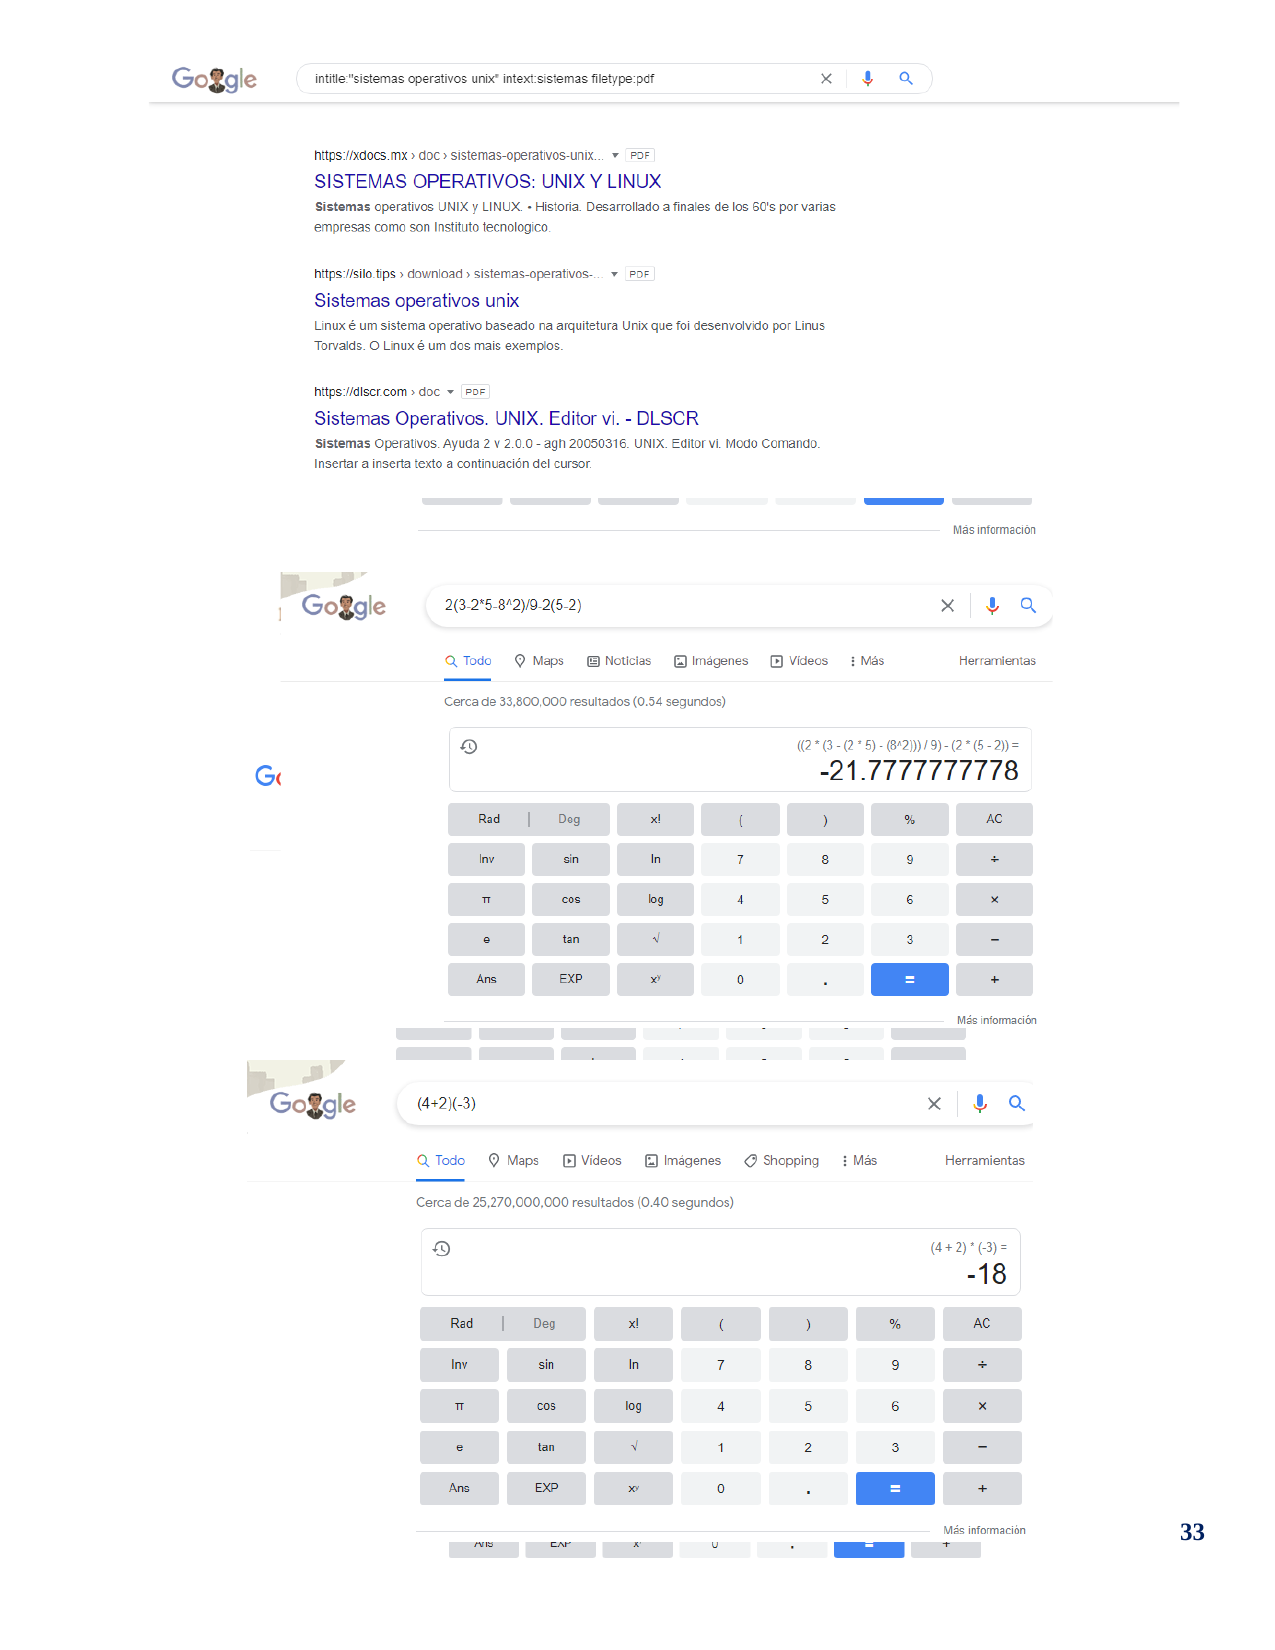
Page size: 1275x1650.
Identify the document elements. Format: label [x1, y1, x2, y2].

picture [148, 54, 1180, 554]
picture [242, 572, 1053, 1576]
